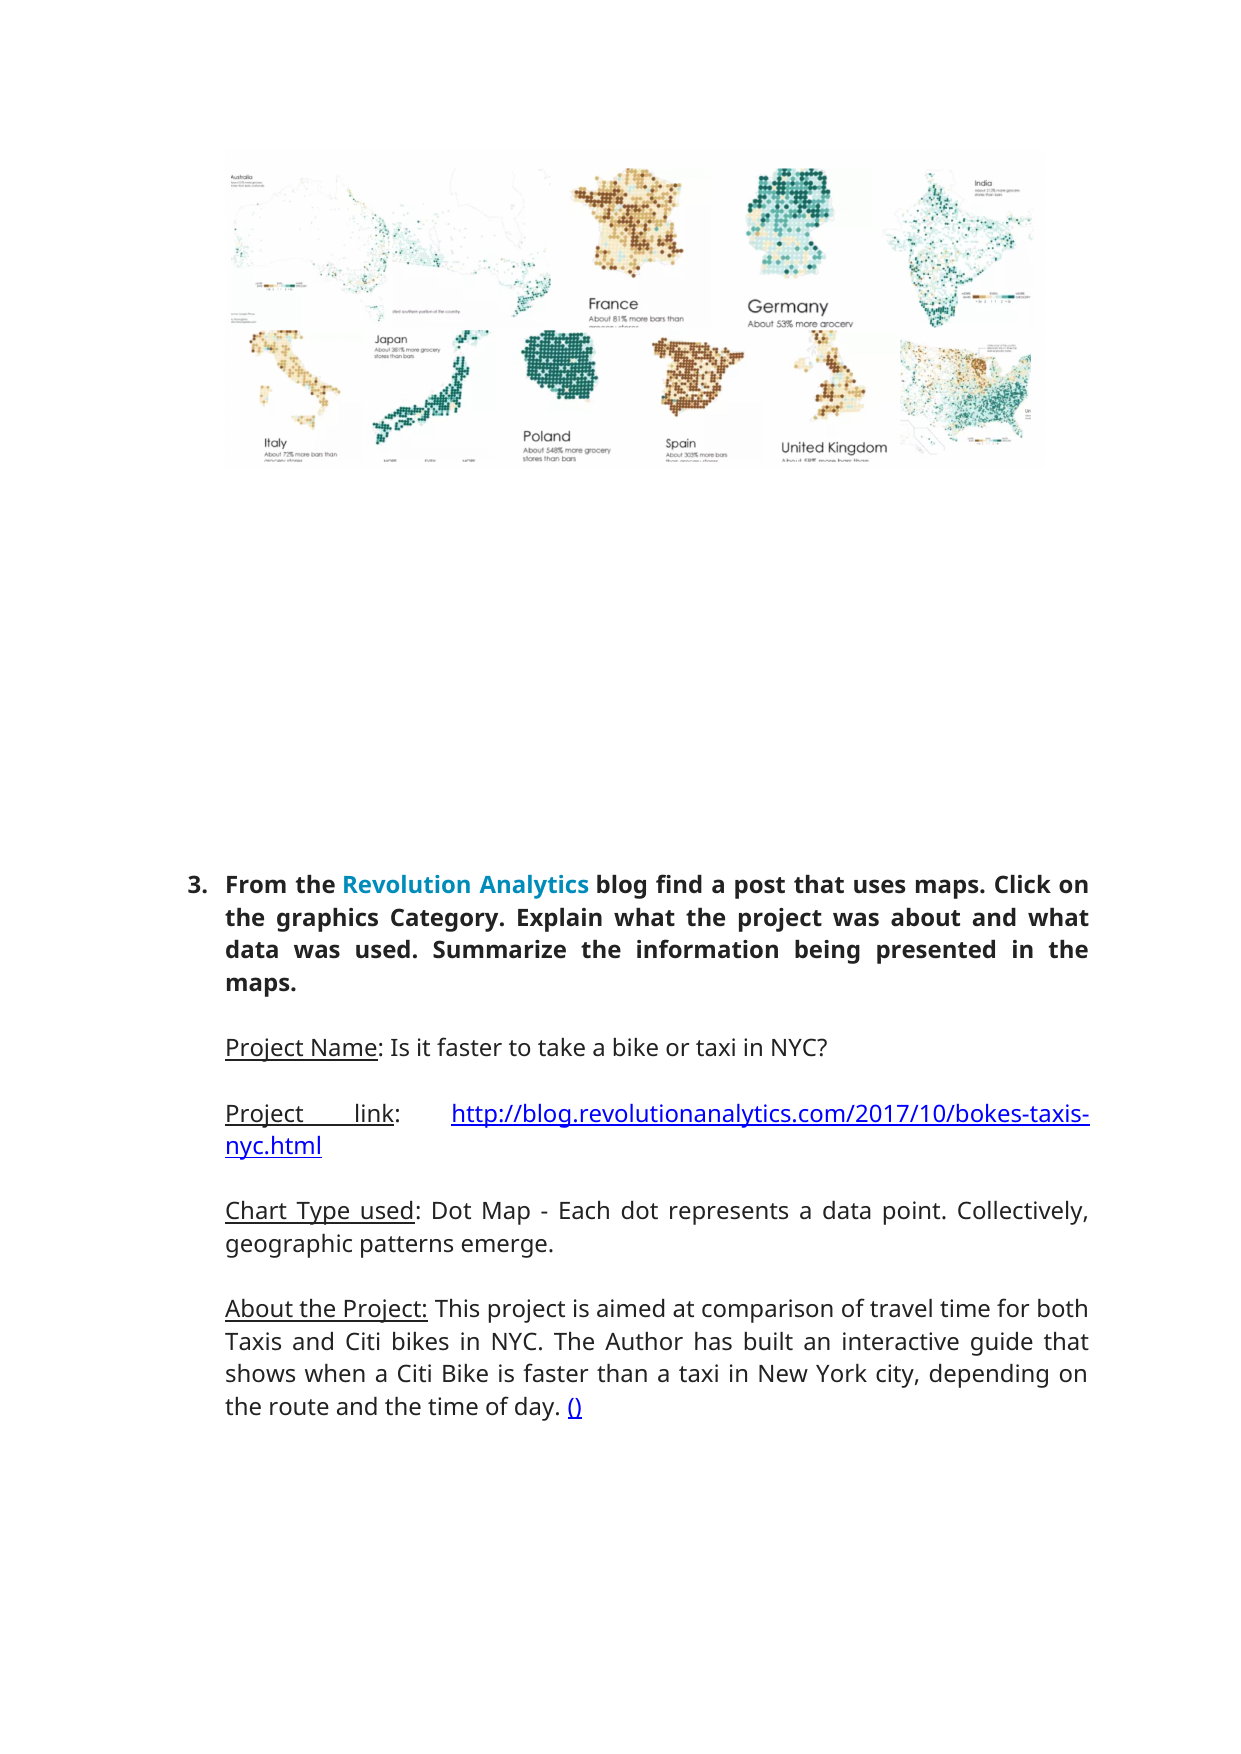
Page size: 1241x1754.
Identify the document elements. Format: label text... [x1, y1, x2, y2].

list Project Name: Is it faster to take a bike or taxi in NYC? [225, 1031, 1090, 1064]
list Chart Type used: Dot Map - Each dot represents a data point. Collectively, geographic patterns emerge. [225, 1194, 1090, 1259]
list From the Revolution Analytics blog find a post that uses maps. Click on the graphics Category. Explain what the project was about and what data was used. Summarize the information being presented in the maps. [187, 868, 1090, 998]
picture [225, 150, 1045, 469]
list Project link: http://blog.revolutionanalytics.com/2017/10/bokes-taxis-nyc.html [225, 1096, 1090, 1162]
list About the Project: This project is aimed at comparison of travel time for both Taxis and Citi bikes in NYC. The Author has built an interactive guide that shows when a Citi Bike is faster than a taxi in New York city, depending on the route and the time of day. () [225, 1292, 1090, 1422]
